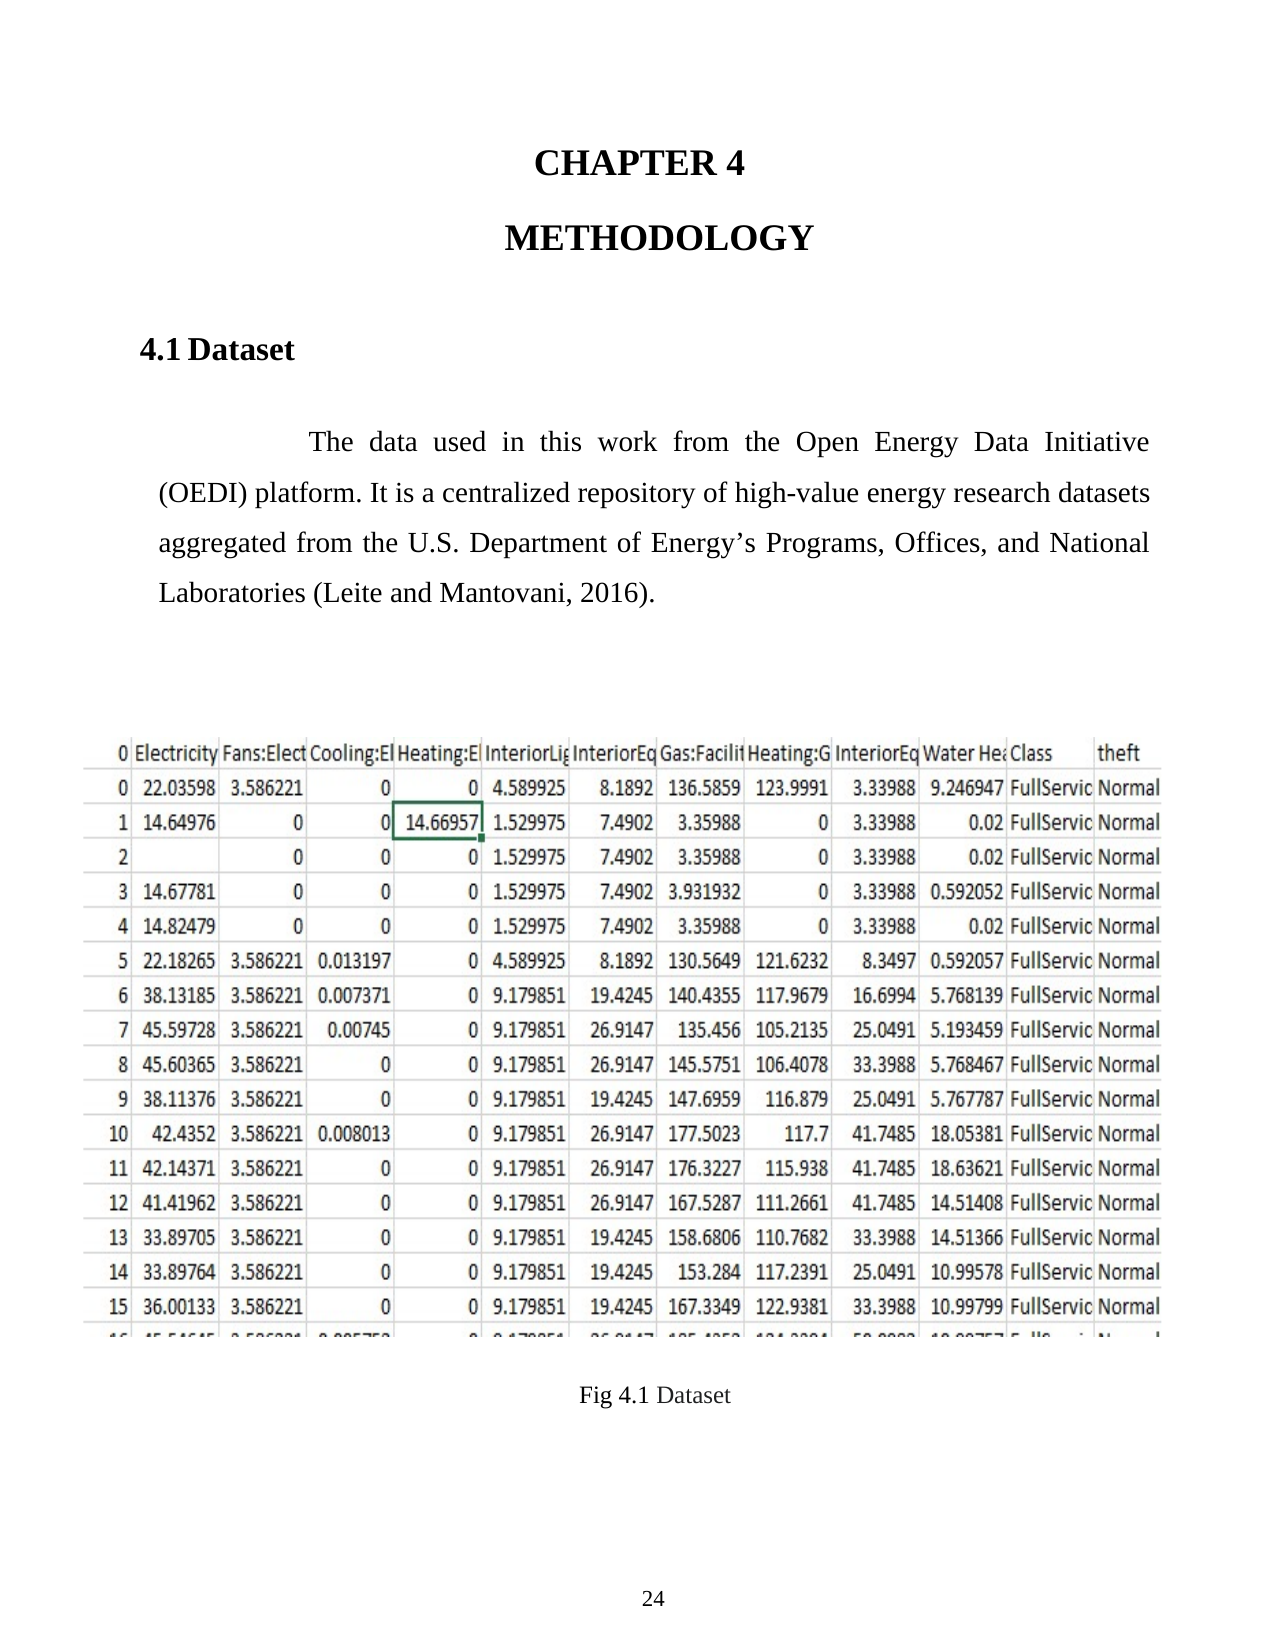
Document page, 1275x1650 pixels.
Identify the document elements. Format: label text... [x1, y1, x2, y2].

subtitle Dataset [139, 329, 1223, 367]
text The data used in this work from the Open Energy Data Initiative (OEDI) platform. It is a centralized repository of high-value energy research datasets aggregated from the U.S. Department of Energy’s Programs, Offices, and National Laboratories (Leite and Mantovani, 2016). [158, 424, 1151, 609]
picture [83, 737, 1162, 1337]
text Fig 4.1 Dataset [83, 1380, 1152, 1409]
subtitle CHAPTER 4 [83, 141, 1195, 184]
subtitle METHODOLOGY [113, 215, 1176, 258]
